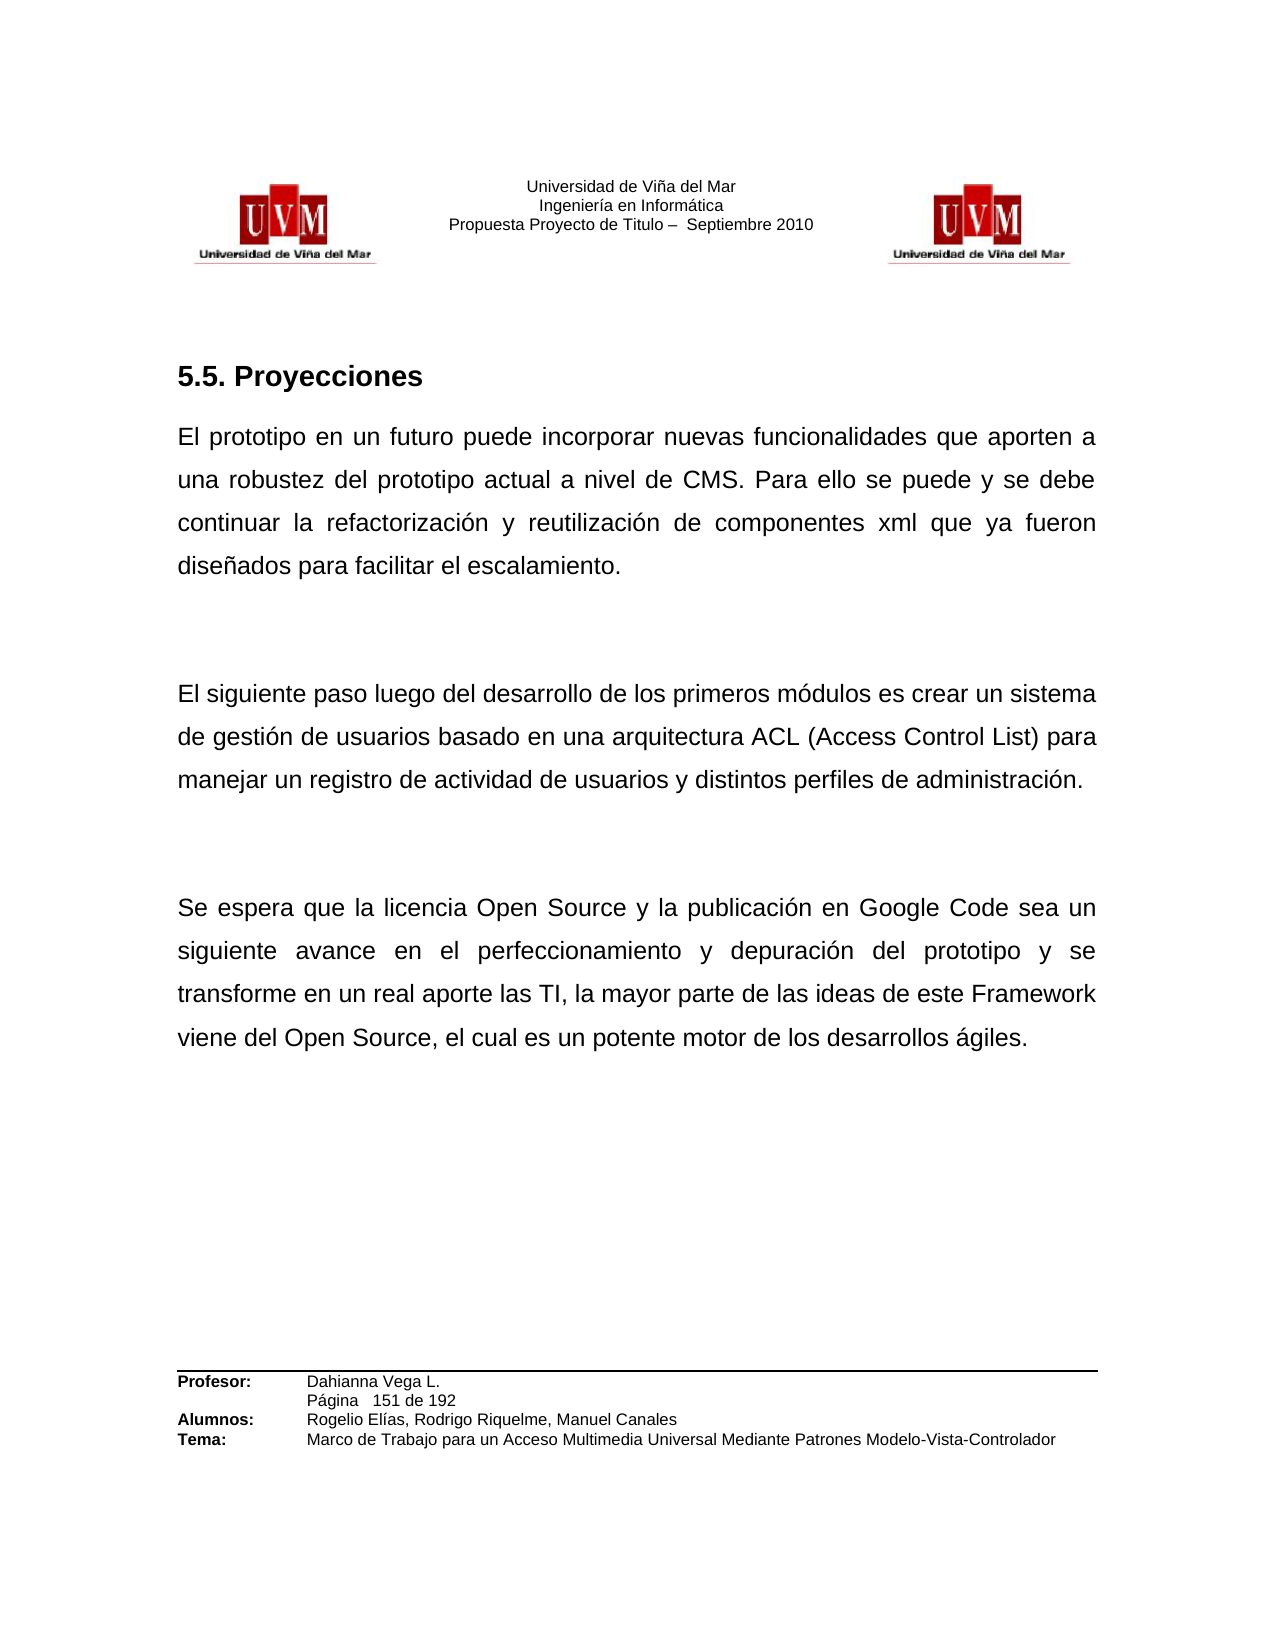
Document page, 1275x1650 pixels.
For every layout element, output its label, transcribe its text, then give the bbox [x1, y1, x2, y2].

picture [177, 176, 390, 267]
subtitle 5.5. Proyecciones [177, 359, 1098, 392]
picture [871, 176, 1084, 267]
text Se espera que la licencia Open Source y la publicación en Google Code sea un siguiente avance en el perfeccionamiento y depuración del prototipo y se transforme en un real aporte las TI, la mayor parte de las ideas de este Framework viene del Open Source, el cual es un potente motor de los desarrollos ágiles. [177, 893, 1098, 1051]
text El prototipo en un futuro puede incorporar nuevas funcionalidades que aporten a una robustez del prototipo actual a nivel de CMS. Para ello se puede y se debe continuar la refactorización y reutilización de componentes xml que ya fueron diseñados para facilitar el escalamiento. [177, 422, 1098, 580]
text El siguiente paso luego del desarrollo de los primeros módulos es crear un sistema de gestión de usuarios basado en una arquitectura ACL (Access Control List) para manejar un registro de actividad de usuarios y distintos perfiles de administración. [177, 679, 1098, 794]
